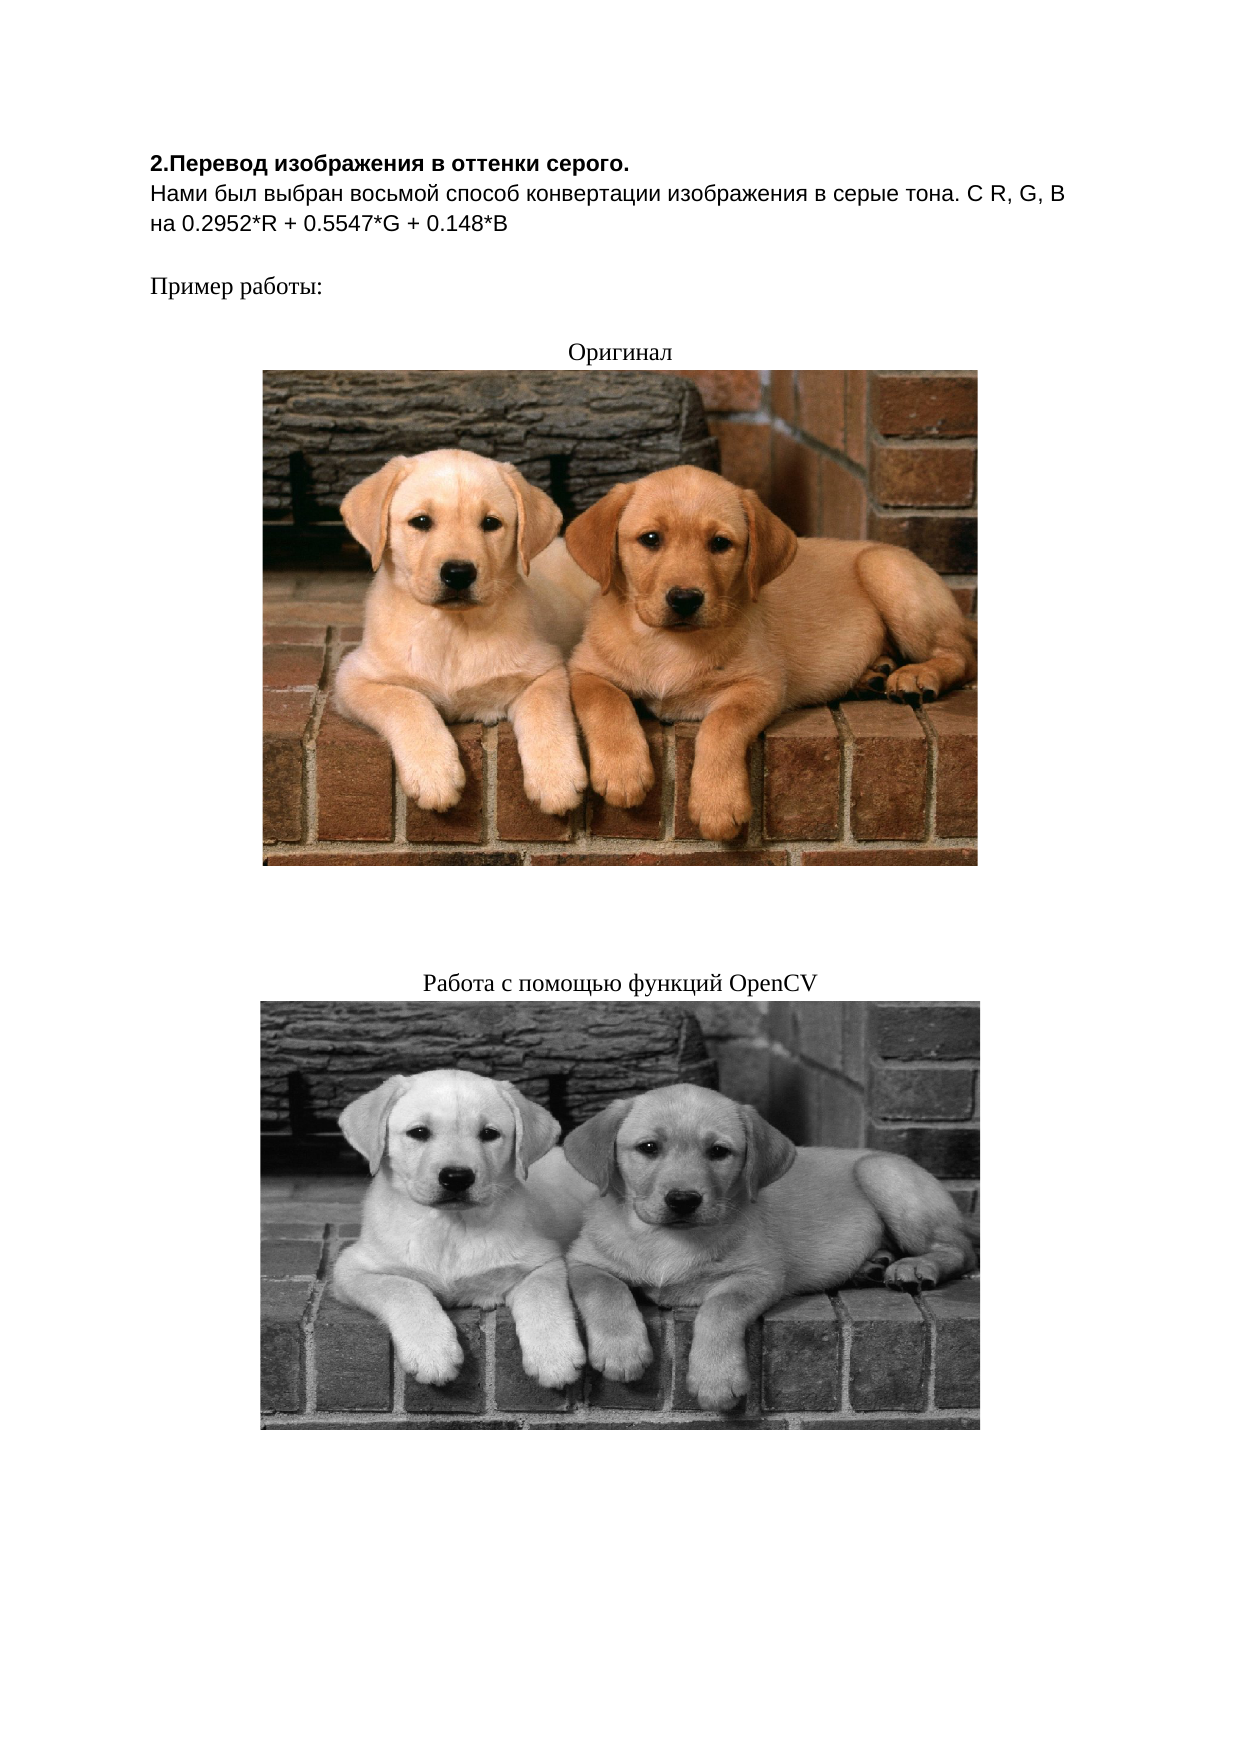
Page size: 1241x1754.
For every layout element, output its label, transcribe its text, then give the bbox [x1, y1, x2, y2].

text Пример работы: [150, 271, 1090, 299]
picture [262, 370, 978, 866]
text Работа с помощью функций OpenCV [150, 968, 1090, 997]
picture [260, 1001, 980, 1430]
text Нами был выбран восьмой способ конвертации изображения в серые тона. С R, G, B на 0.2952*R + 0.5547*G + 0.148*B [150, 180, 1090, 237]
text Оригинал [150, 337, 1090, 366]
text 2.Перевод изображения в оттенки серого. [150, 150, 1090, 176]
